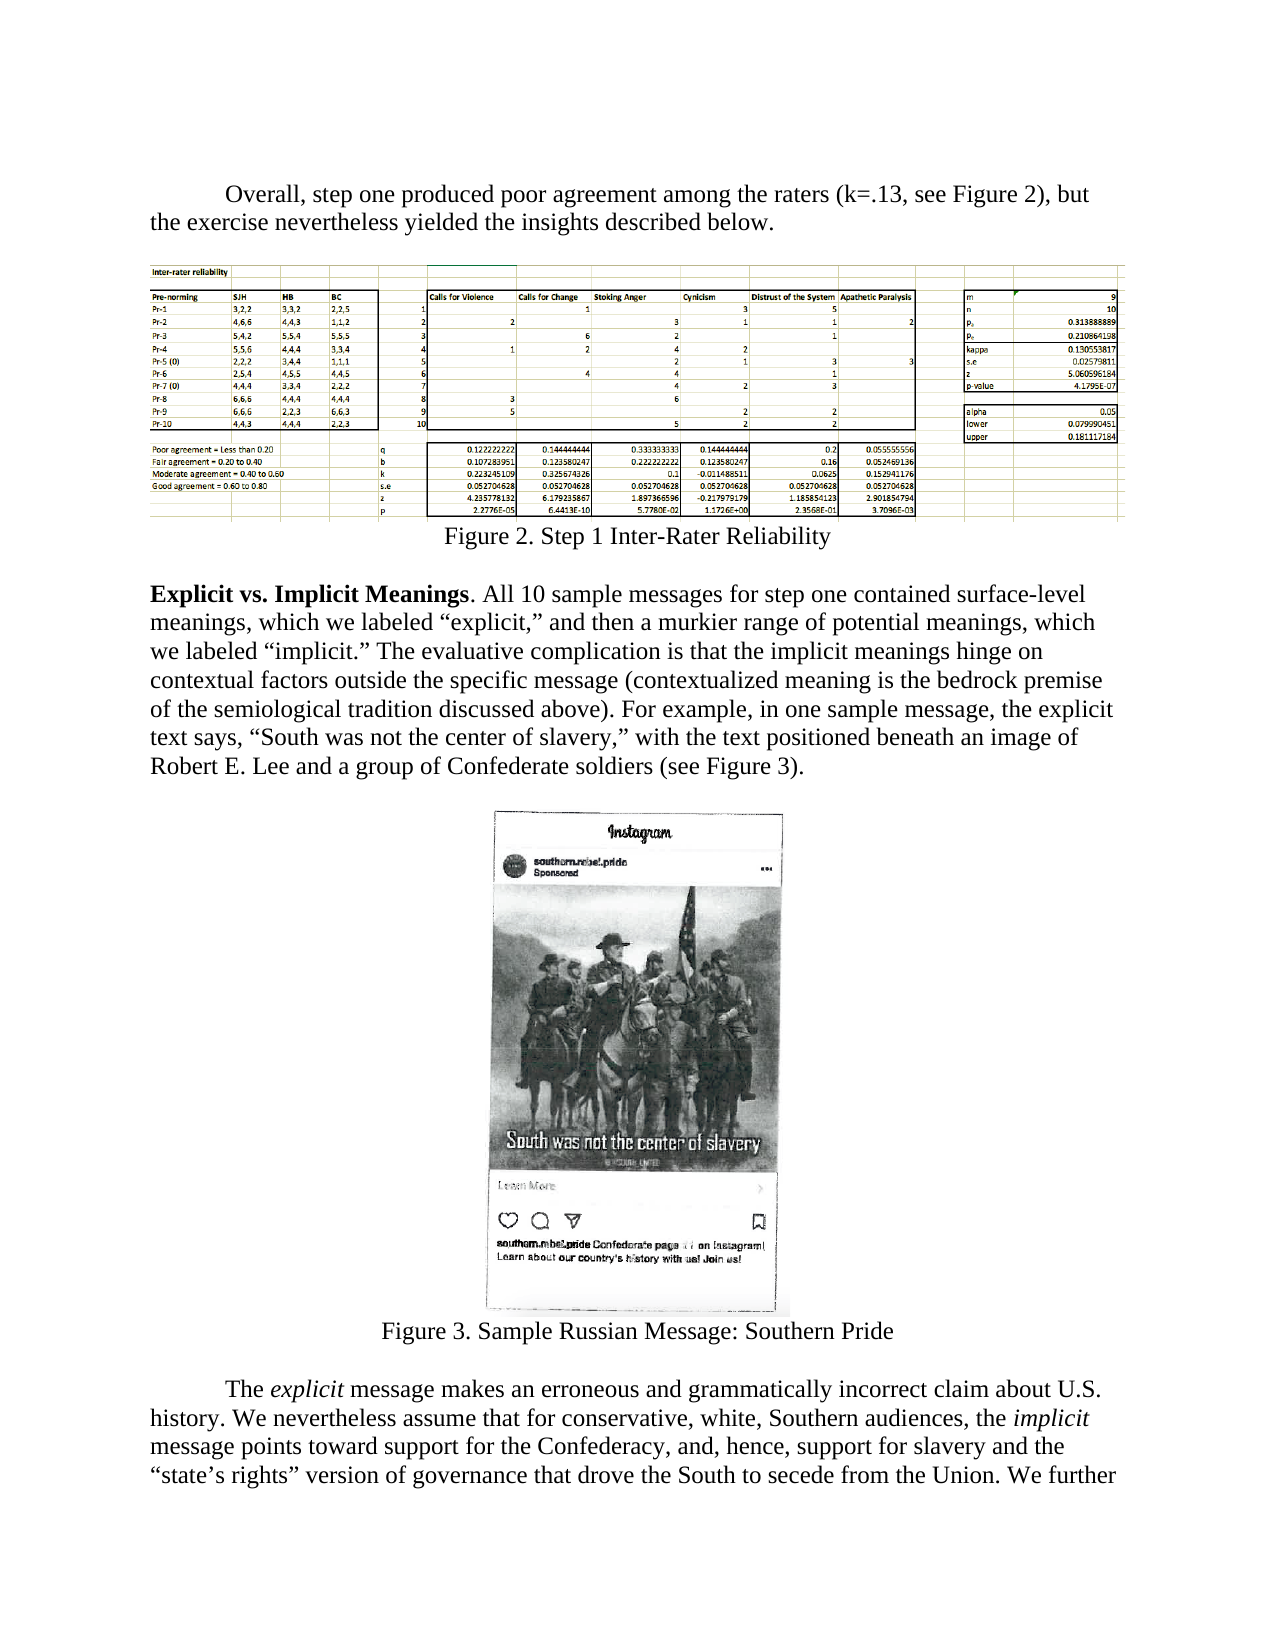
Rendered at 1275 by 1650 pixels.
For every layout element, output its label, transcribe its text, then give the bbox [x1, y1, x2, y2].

picture [150, 265, 1125, 522]
text Figure 2. Step 1 Inter-Rater Reliability [150, 522, 1125, 550]
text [150, 1374, 1125, 1489]
text Overall, step one produced poor agreement among the raters (k=.13, see Figure 2), but the exercise nevertheless yielded the insights described below. [150, 179, 1125, 236]
picture [485, 808, 791, 1317]
text Figure 3. Sample Russian Message: Southern Pride [150, 1316, 1125, 1345]
text Explicit vs. Implicit Meanings. All 10 sample messages for step one contained surface-level meanings, which we labeled “explicit,” and then a murkier range of potential meanings, which we labeled “implicit.” The evaluative complication is that the implicit meanings hinge on contextual factors outside the specific message (contextualized meaning is the bedrock premise of the semiological tradition discussed above). For example, in one sample message, the explicit text says, “South was not the center of slavery,” with the text positioned beneath an image of Robert E. Lee and a group of Confederate soldiers (see Figure 3). [150, 579, 1125, 780]
